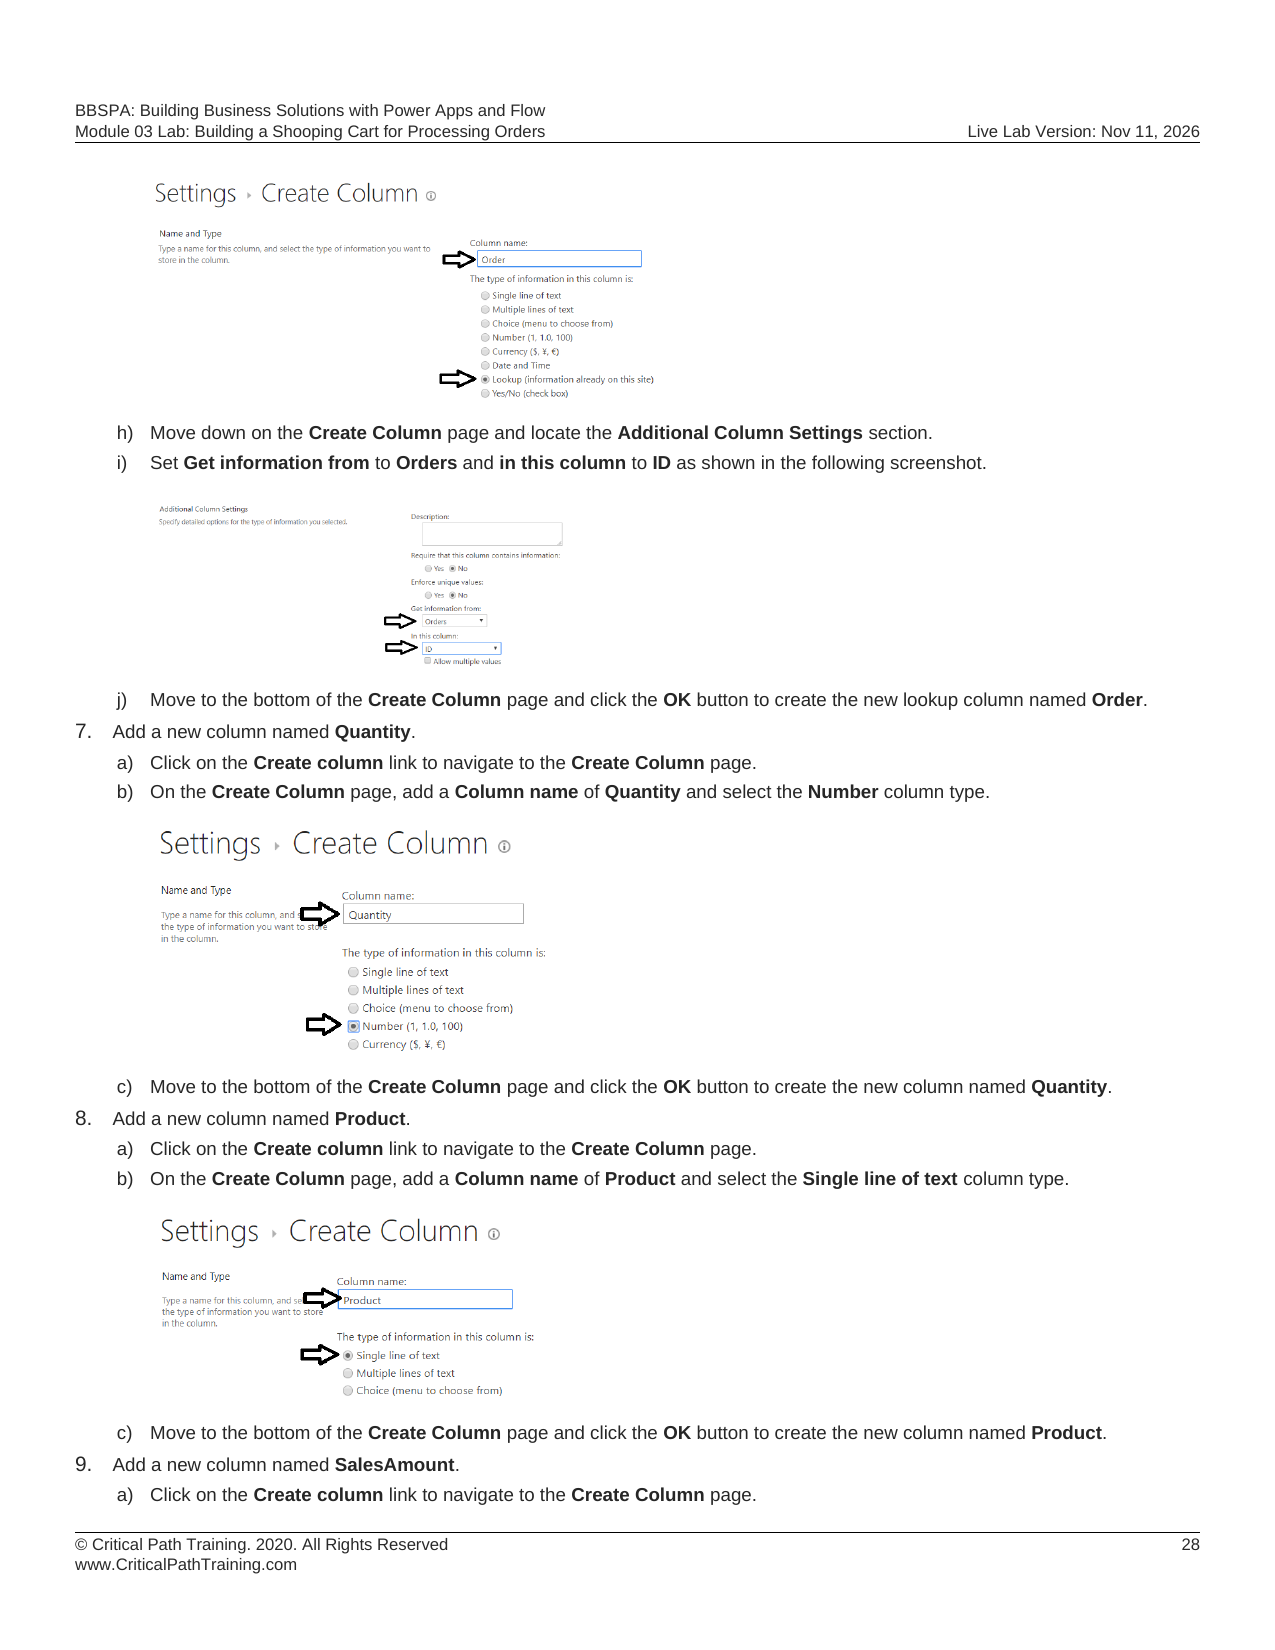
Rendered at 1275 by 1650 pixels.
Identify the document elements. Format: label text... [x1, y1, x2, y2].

picture [150, 1211, 566, 1400]
text On the Create Column page, add a Column name of Quantity and select the Number column type. [117, 781, 1200, 803]
text Add a new column named SalesAmount. [75, 1452, 1200, 1476]
text Click on the Create column link to navigate to the Create Column page. [117, 751, 1200, 773]
text Set Get information from to Orders and in this column to ID as shown in the following screenshot. [117, 452, 1200, 473]
text Move down on the Create Column page and locate the Additional Column Settings section. [117, 422, 1200, 443]
text Move to the bottom of the Create Column page and click the OK button to create the new lookup column named Order. [117, 689, 1200, 711]
text Move to the bottom of the Create Column page and click the OK button to create the new column named Product. [117, 1422, 1200, 1443]
text Click on the Create column link to navigate to the Create Column page. [117, 1484, 1200, 1506]
text Click on the Create column link to navigate to the Create Column page. [117, 1138, 1200, 1160]
text Add a new column named Quantity. [75, 719, 1200, 743]
picture [150, 177, 662, 400]
text Add a new column named Product. [75, 1106, 1200, 1130]
picture [150, 495, 585, 668]
picture [150, 824, 565, 1054]
text Move to the bottom of the Create Column page and click the OK button to create the new column named Quantity. [117, 1076, 1200, 1097]
text On the Create Column page, add a Column name of Product and select the Single line of text column type. [117, 1168, 1200, 1189]
